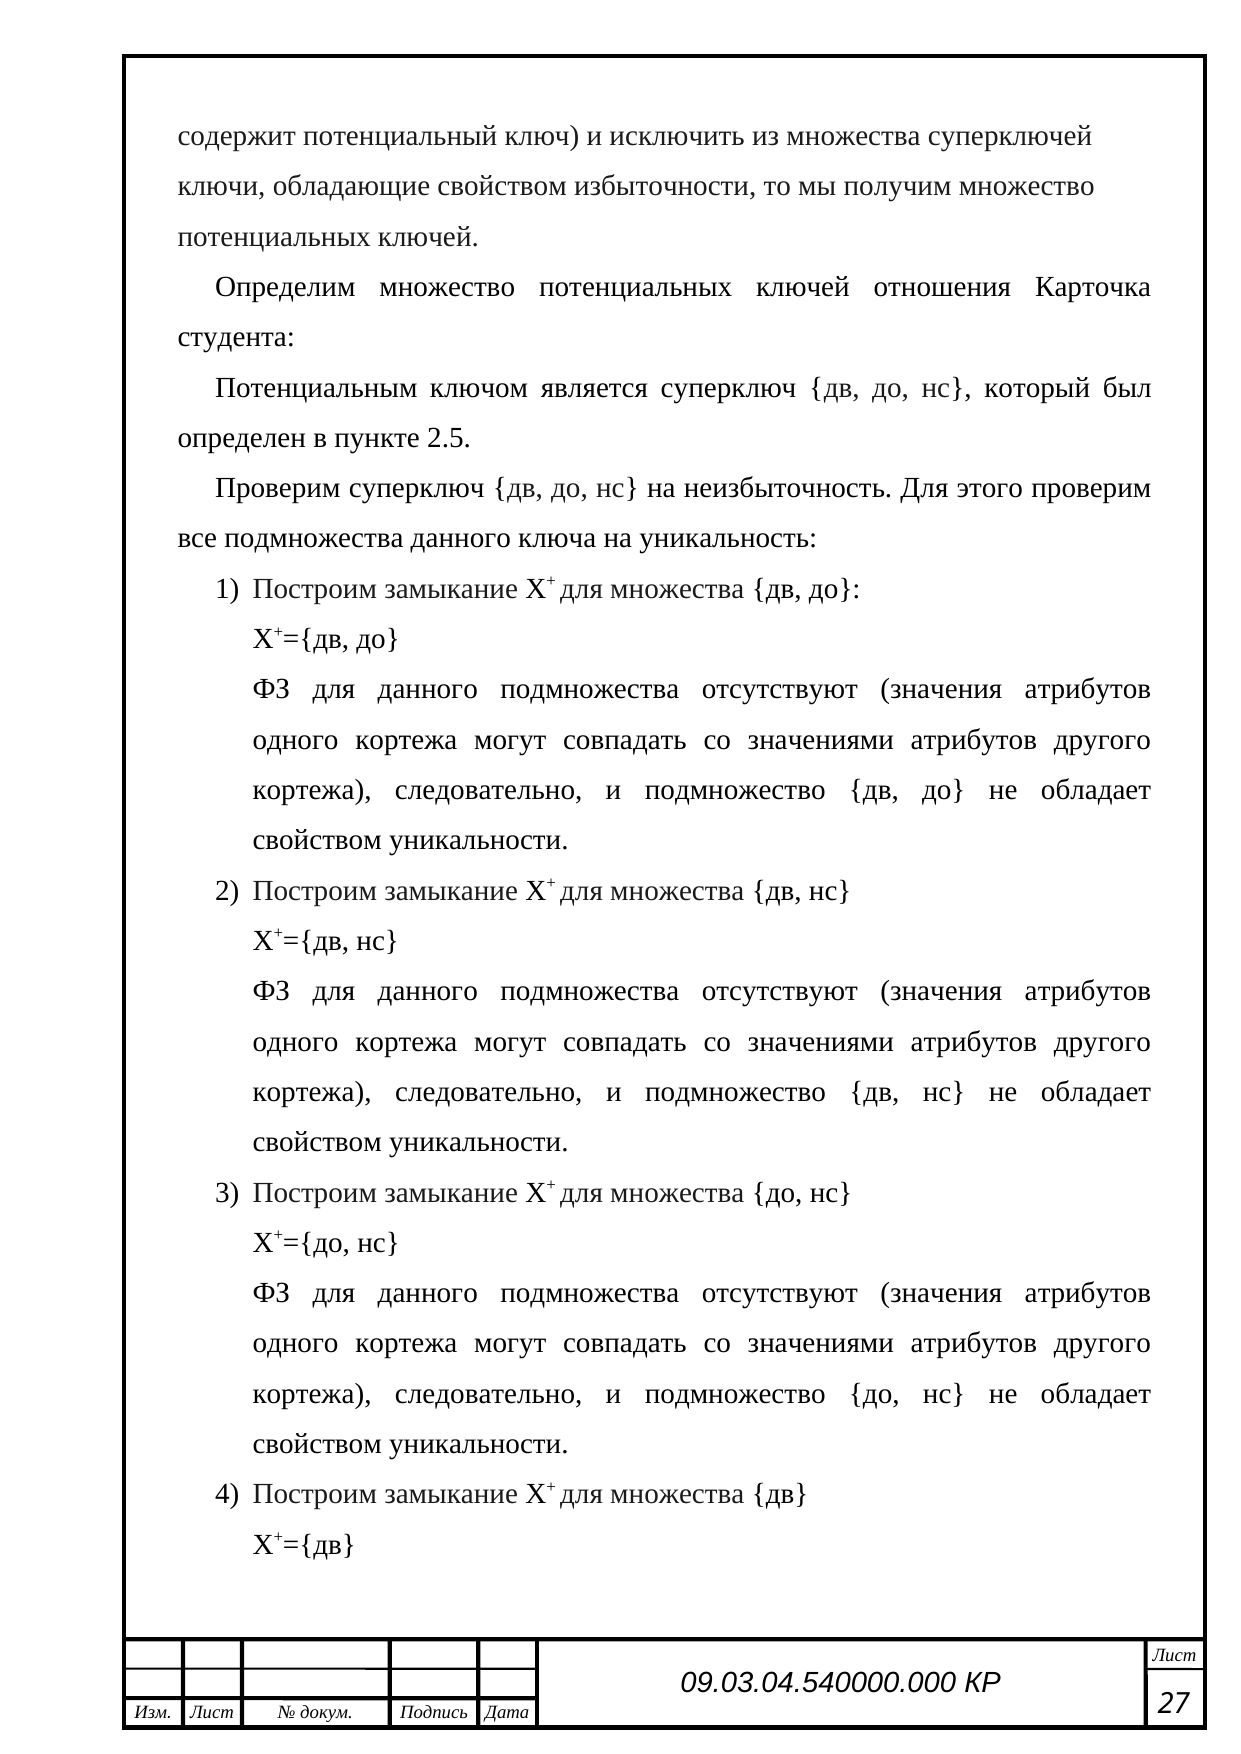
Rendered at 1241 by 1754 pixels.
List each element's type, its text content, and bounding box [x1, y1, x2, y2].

text ФЗ для данного подмножества отсутствуют (значения атрибутов одного кортежа могут совпадать со значениями атрибутов другого кортежа), следовательно, и подмножество {дв, до} не обладает свойством уникальности. [252, 672, 1152, 856]
list Построим замыкание X+ для множества {дв} [215, 1477, 1152, 1510]
text X+={дв} [252, 1527, 1152, 1560]
list Построим замыкание X+ для множества {до, нс} [215, 1175, 1152, 1208]
text ФЗ для данного подмножества отсутствуют (значения атрибутов одного кортежа могут совпадать со значениями атрибутов другого кортежа), следовательно, и подмножество {до, нс} не обладает свойством уникальности. [252, 1275, 1152, 1460]
text Определим множество потенциальных ключей отношения Карточка студента: [177, 269, 1152, 353]
list Построим замыкание X+ для множества {дв, нс} [215, 873, 1152, 906]
text X+={дв, до} [252, 621, 1152, 655]
text X+={до, нс} [252, 1225, 1152, 1258]
text X+={дв, нс} [252, 923, 1152, 957]
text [177, 118, 1152, 252]
list Построим замыкание X+ для множества {дв, до}: [215, 571, 1152, 604]
text Потенциальным ключом является суперключ {дв, до, нс}, который был определен в пункте 2.5. [177, 370, 1152, 453]
text ФЗ для данного подмножества отсутствуют (значения атрибутов одного кортежа могут совпадать со значениями атрибутов другого кортежа), следовательно, и подмножество {дв, нс} не обладает свойством уникальности. [252, 973, 1152, 1158]
text Проверим суперключ {дв, до, нс} на неизбыточность. Для этого проверим все подмножества данного ключа на уникальность: [177, 470, 1152, 554]
